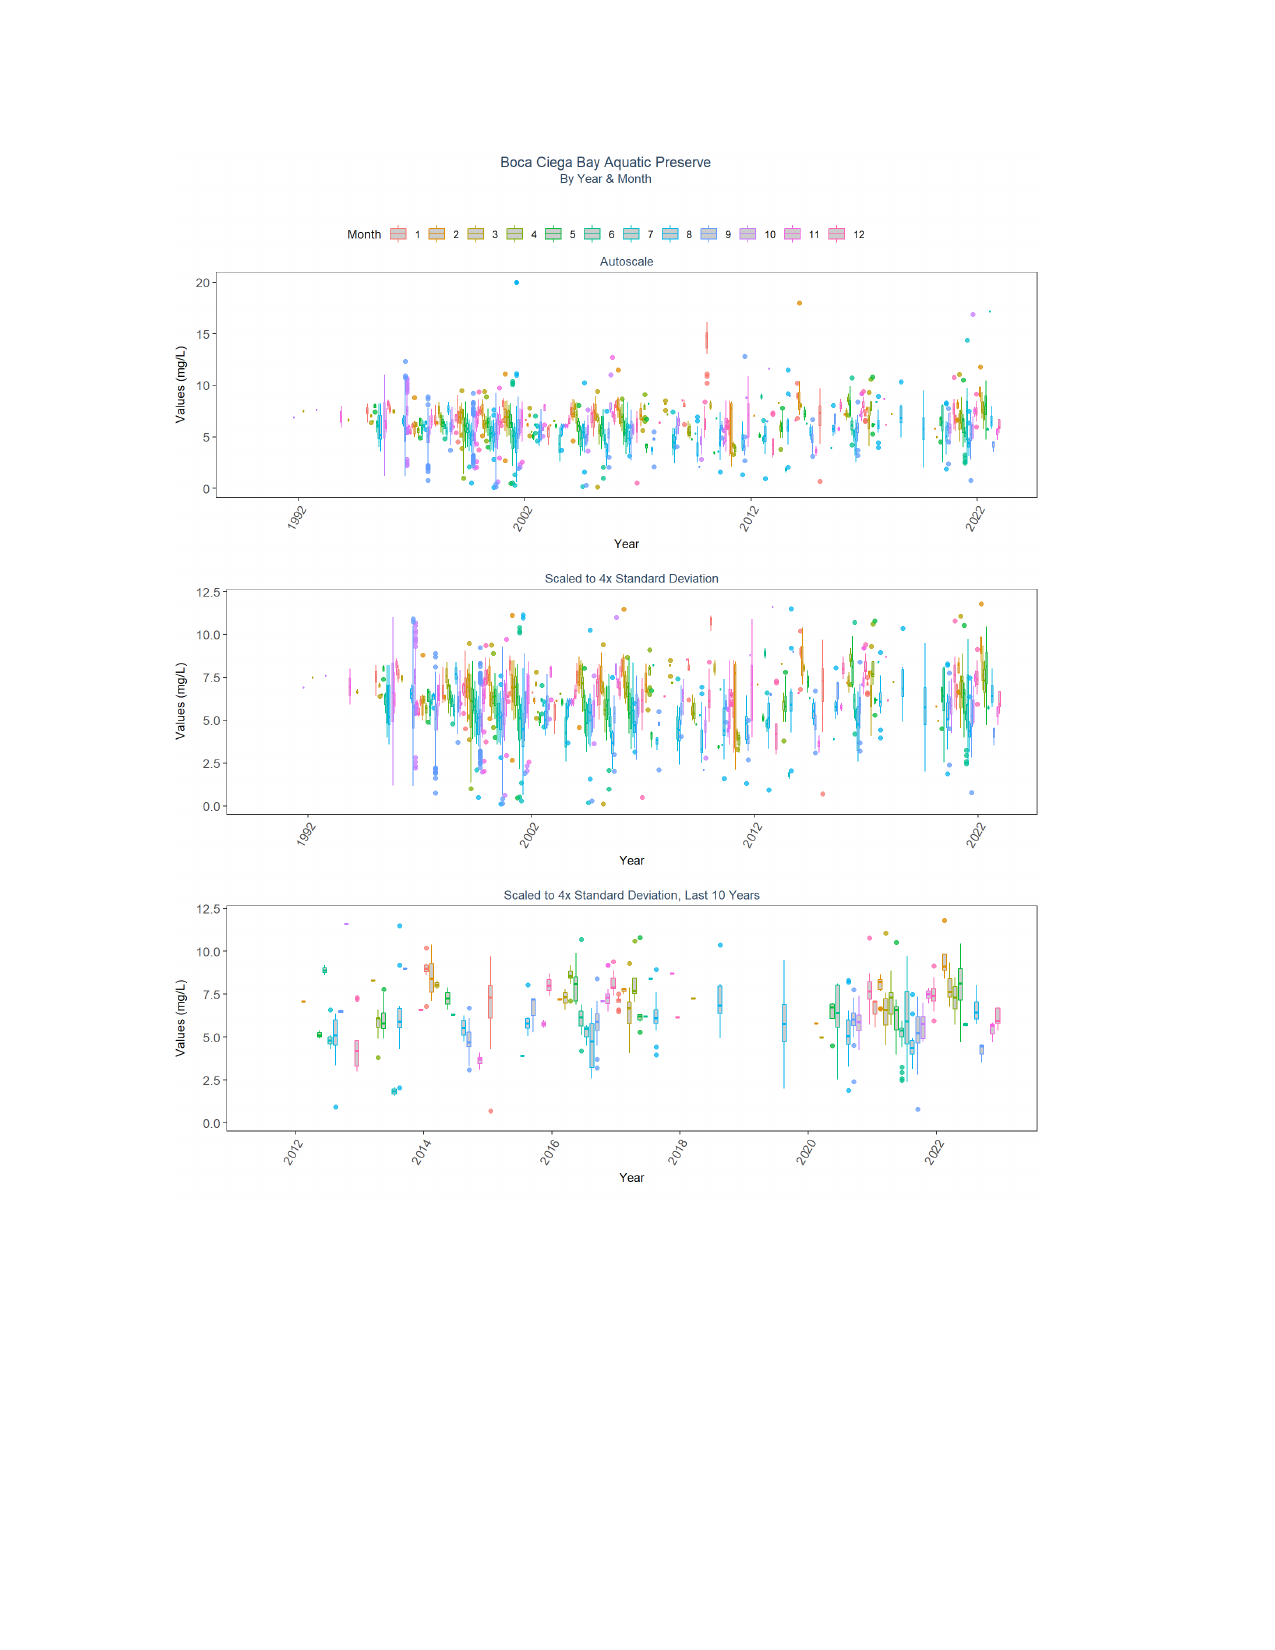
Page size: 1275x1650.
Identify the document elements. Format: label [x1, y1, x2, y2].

picture [168, 150, 1044, 1200]
